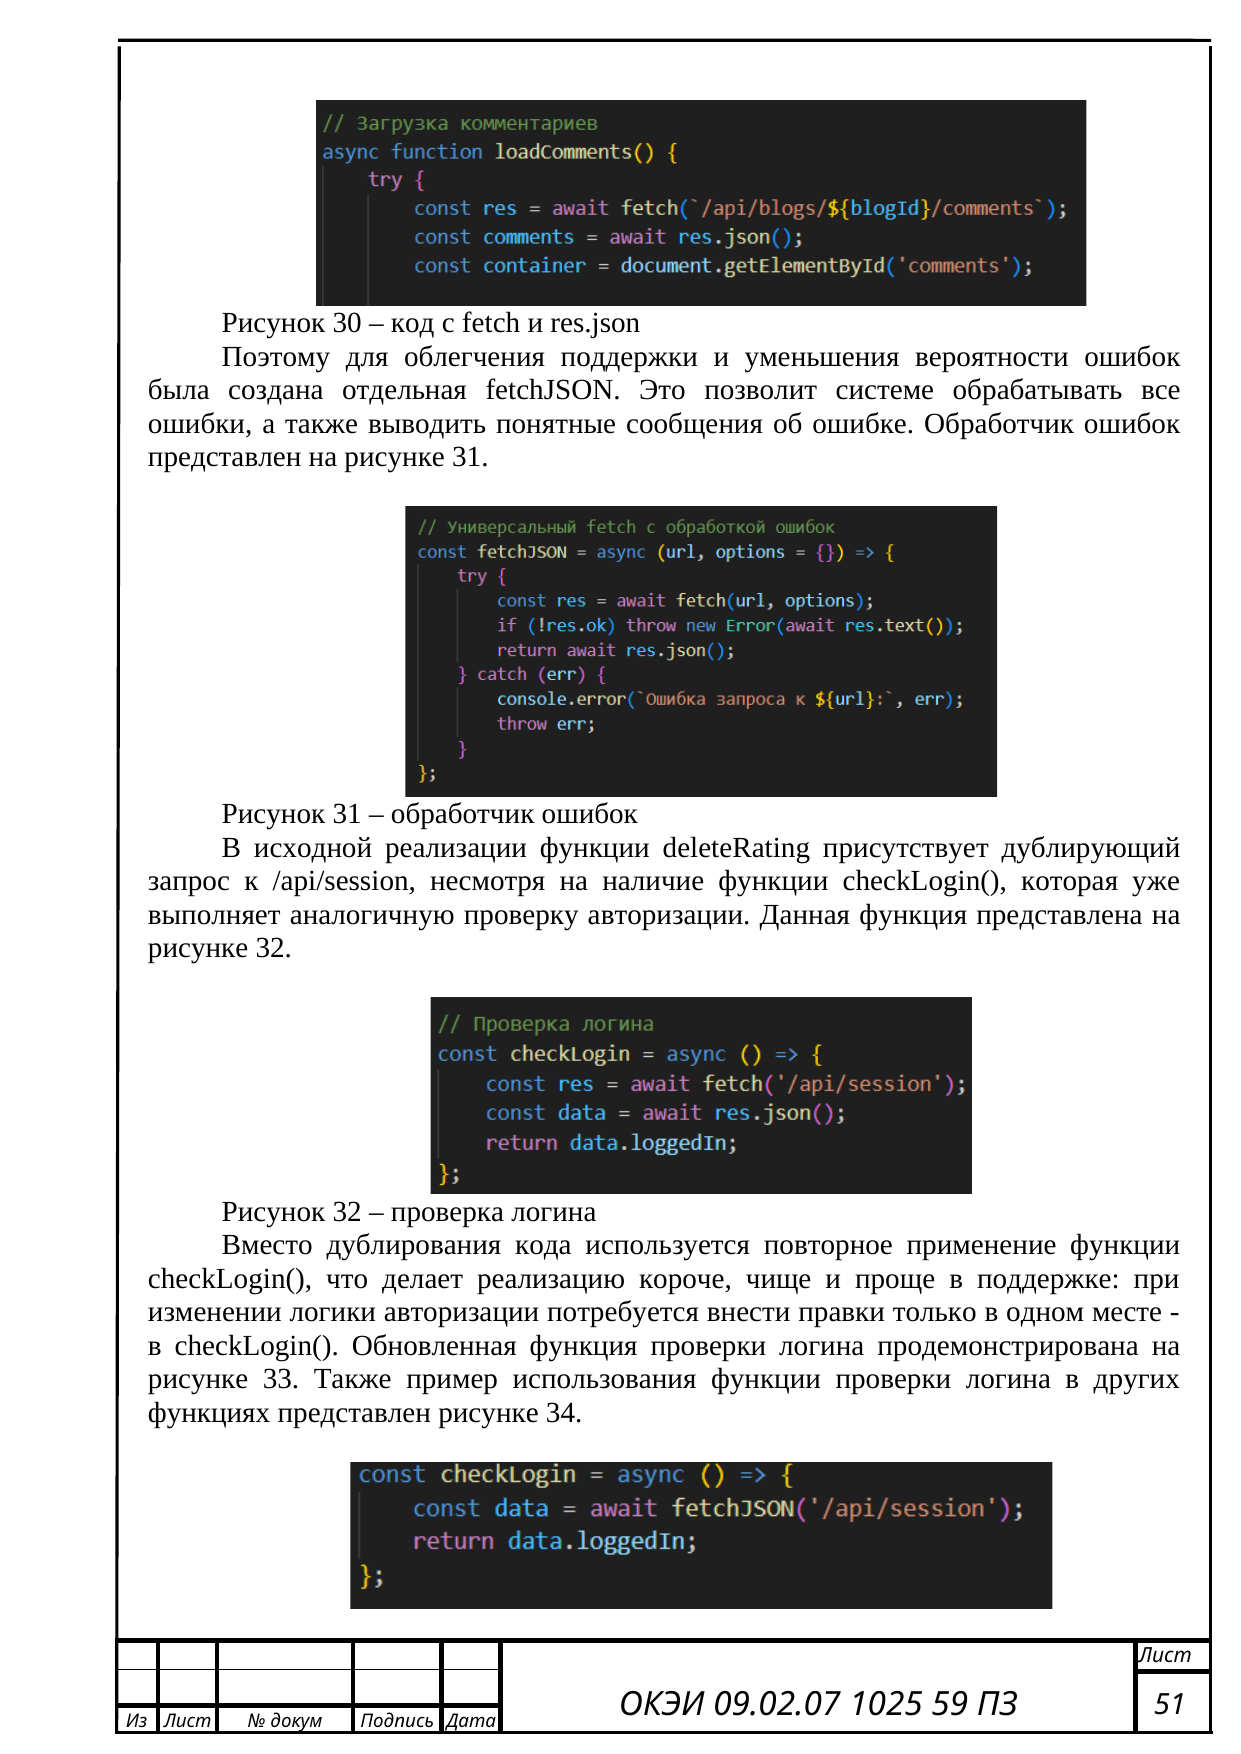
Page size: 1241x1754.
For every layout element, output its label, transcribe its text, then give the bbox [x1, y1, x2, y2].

picture [405, 506, 998, 797]
text Рисунок 31 – обработчик ошибок [148, 796, 1181, 830]
picture [316, 100, 1087, 306]
text Поэтому для облегчения поддержки и уменьшения вероятности ошибок была создана отдельная fetchJSON. Это позволит системе обрабатывать все ошибки, а также выводить понятные сообщения об ошибке. Обработчик ошибок представлен на рисунке 31. [148, 339, 1181, 473]
text Рисунок 32 – проверка логина [148, 1194, 1181, 1227]
picture [350, 1462, 1053, 1609]
text В исходной реализации функции deleteRating присутствует дублирующий запрос к /api/session, несмотря на наличие функции checkLogin(), которая уже выполняет аналогичную проверку авторизации. Данная функция представлена на рисунке 32. [148, 830, 1181, 964]
text Рисунок 30 – код с fetch и res.json [148, 305, 1181, 339]
picture [430, 997, 972, 1194]
text Вместо дублирования кода используется повторное применение функции checkLogin(), что делает реализацию короче, чище и проще в поддержке: при изменении логики авторизации потребуется внести правки только в одном месте - в checkLogin(). Обновленная функция проверки логина продемонстрирована на рисунке 33. Также пример использования функции проверки логина в других функциях представлен рисунке 34. [148, 1227, 1181, 1428]
